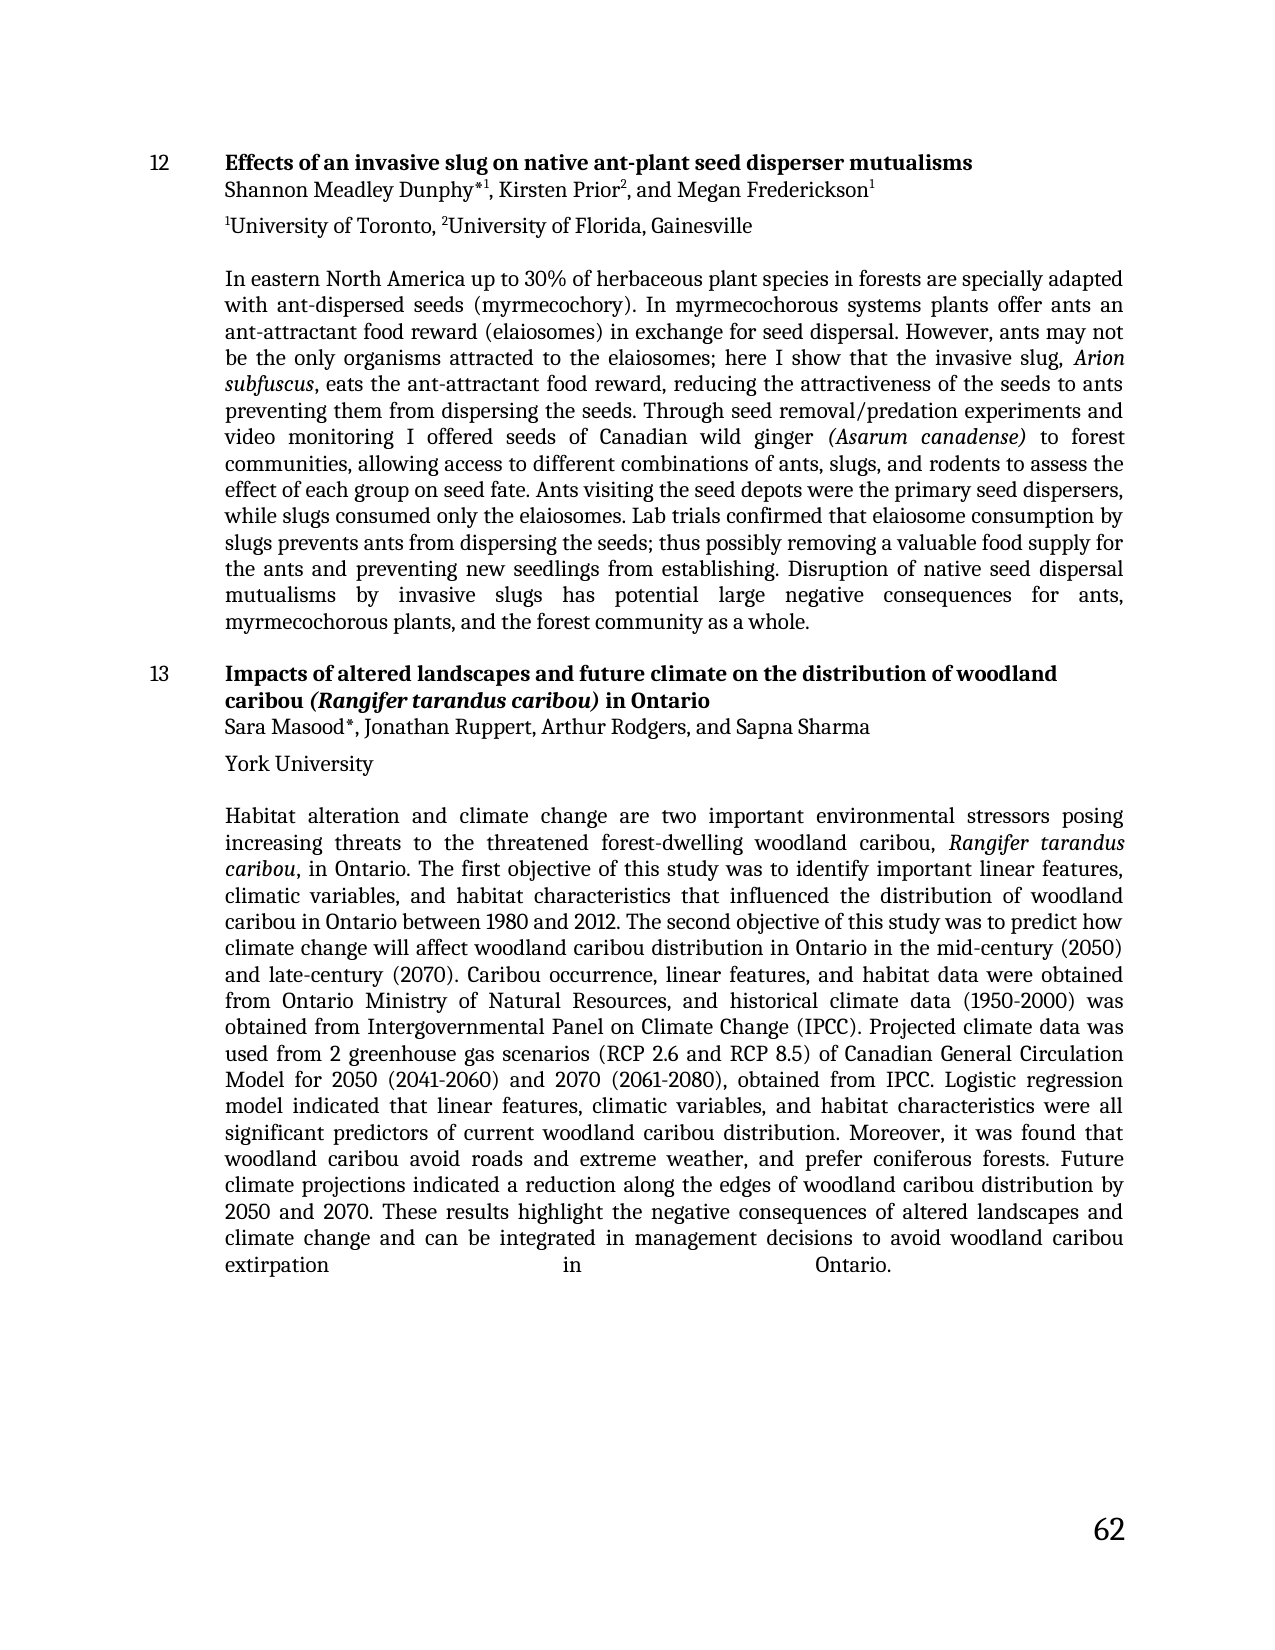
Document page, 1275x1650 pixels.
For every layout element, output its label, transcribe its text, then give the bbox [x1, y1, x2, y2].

text Shannon Meadley Dunphy*1, Kirsten Prior2, and Megan Frederickson1 [150, 176, 1125, 203]
text 12 Effects of an invasive slug on native ant-plant seed disperser mutualisms [150, 150, 1125, 176]
text 1University of Toronto, 2University of Florida, Gainesville [150, 213, 1125, 239]
text Sara Masood*, Jonathan Ruppert, Arthur Rodgers, and Sapna Sharma [150, 714, 1125, 740]
text 13 Impacts of altered landscapes and future climate on the distribution of woodland caribou (Rangifer tarandus caribou) in Ontario [150, 661, 1125, 714]
text Habitat alteration and climate change are two important environmental stressors posing increasing threats to the threatened forest-dwelling woodland caribou, Rangifer tarandus caribou, in Ontario. The first objective of this study was to identify important linear features, climatic variables, and habitat characteristics that influenced the distribution of woodland caribou in Ontario between 1980 and 2012. The second objective of this study was to predict how climate change will affect woodland caribou distribution in Ontario in the mid-century (2050) and late-century (2070). Caribou occurrence, linear features, and habitat data were obtained from Ontario Ministry of Natural Resources, and historical climate data (1950-2000) was obtained from Intergovernmental Panel on Climate Change (IPCC). Projected climate data was used from 2 greenhouse gas scenarios (RCP 2.6 and RCP 8.5) of Canadian General Circulation Model for 2050 (2041-2060) and 2070 (2061-2080), obtained from IPCC. Logistic regression model indicated that linear features, climatic variables, and habitat characteristics were all significant predictors of current woodland caribou distribution. Moreover, it was found that woodland caribou avoid roads and extreme weather, and prefer coniferous forests. Future climate projections indicated a reduction along the edges of woodland caribou distribution by 2050 and 2070. These results highlight the negative consequences of altered landscapes and climate change and can be integrated in management decisions to avoid woodland caribou extirpation in Ontario. [225, 803, 1125, 1306]
text York University [150, 751, 1125, 777]
text In eastern North America up to 30% of herbaceous plant species in forests are specially adapted with ant-dispersed seeds (myrmecochory). In myrmecochorous systems plants offer ants an ant-attractant food reward (elaiosomes) in exchange for seed dispersal. However, ants may not be the only organisms attracted to the elaiosomes; here I show that the invasive slug, Arion subfuscus, eats the ant-attractant food reward, reducing the attractiveness of the seeds to ants preventing them from dispersing the seeds. Through seed removal/predation experiments and video monitoring I offered seeds of Canadian wild ginger (Asarum canadense) to forest communities, allowing access to different combinations of ants, slugs, and rodents to assess the effect of each group on seed fate. Ants visiting the seed depots were the primary seed dispersers, while slugs consumed only the elaiosomes. Lab trials confirmed that elaiosome consumption by slugs prevents ants from dispersing the seeds; thus possibly removing a valuable food supply for the ants and preventing new seedlings from establishing. Disruption of native seed dispersal mutualisms by invasive slugs has potential large negative consequences for ants, myrmecochorous plants, and the forest community as a whole. [225, 266, 1125, 635]
